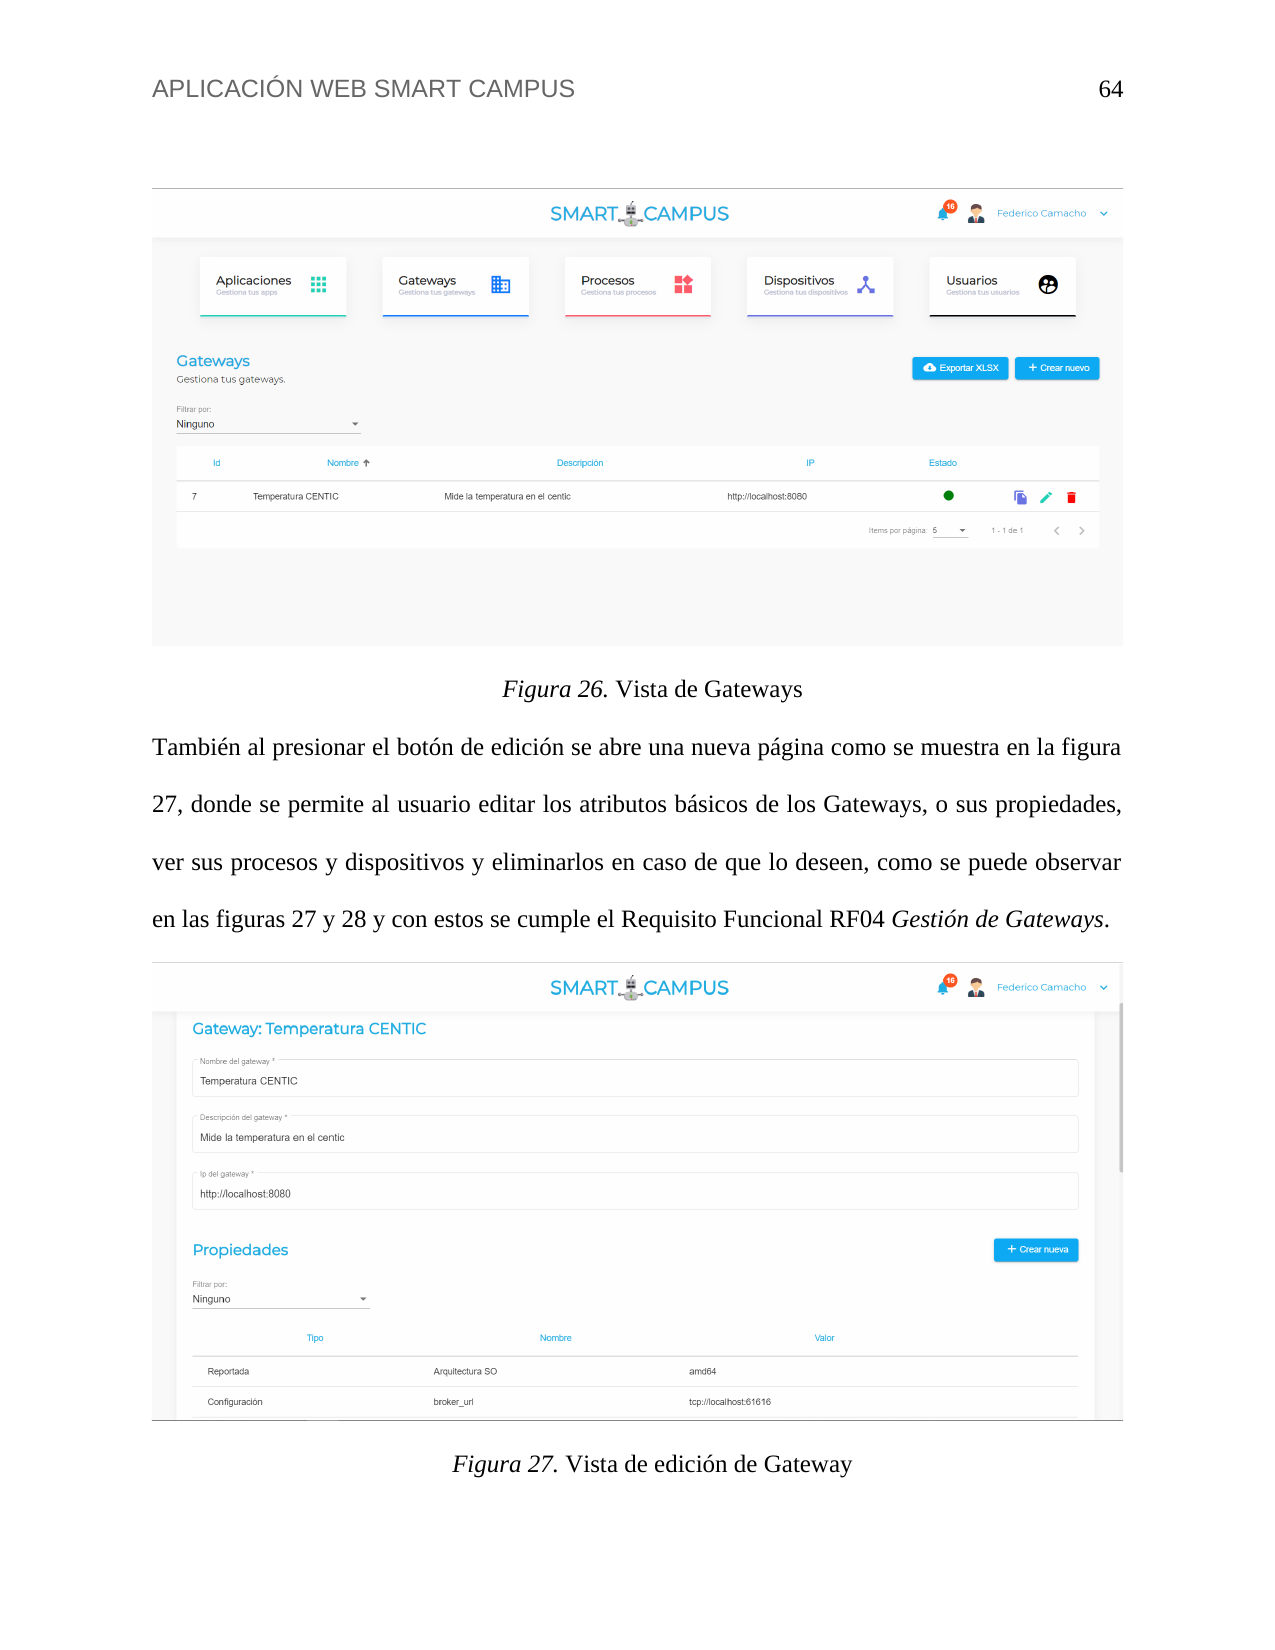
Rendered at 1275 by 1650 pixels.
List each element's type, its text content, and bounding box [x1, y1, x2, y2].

text También al presionar el botón de edición se abre una nueva página como se muestra en la figura 27, donde se permite al usuario editar los atributos básicos de los Gateways, o sus propiedades, ver sus procesos y dispositivos y eliminarlos en caso de que lo deseen, como se puede observar en las figuras 27 y 28 y con estos se cumple el Requisito Funcional RF04 Gestión de Gateways. [152, 732, 1123, 933]
picture [151, 961, 1124, 1421]
text Figura 27. Vista de edición de Gateway [152, 1449, 1123, 1478]
text Figura 26. Vista de Gateways [152, 674, 1123, 703]
picture [151, 188, 1124, 646]
